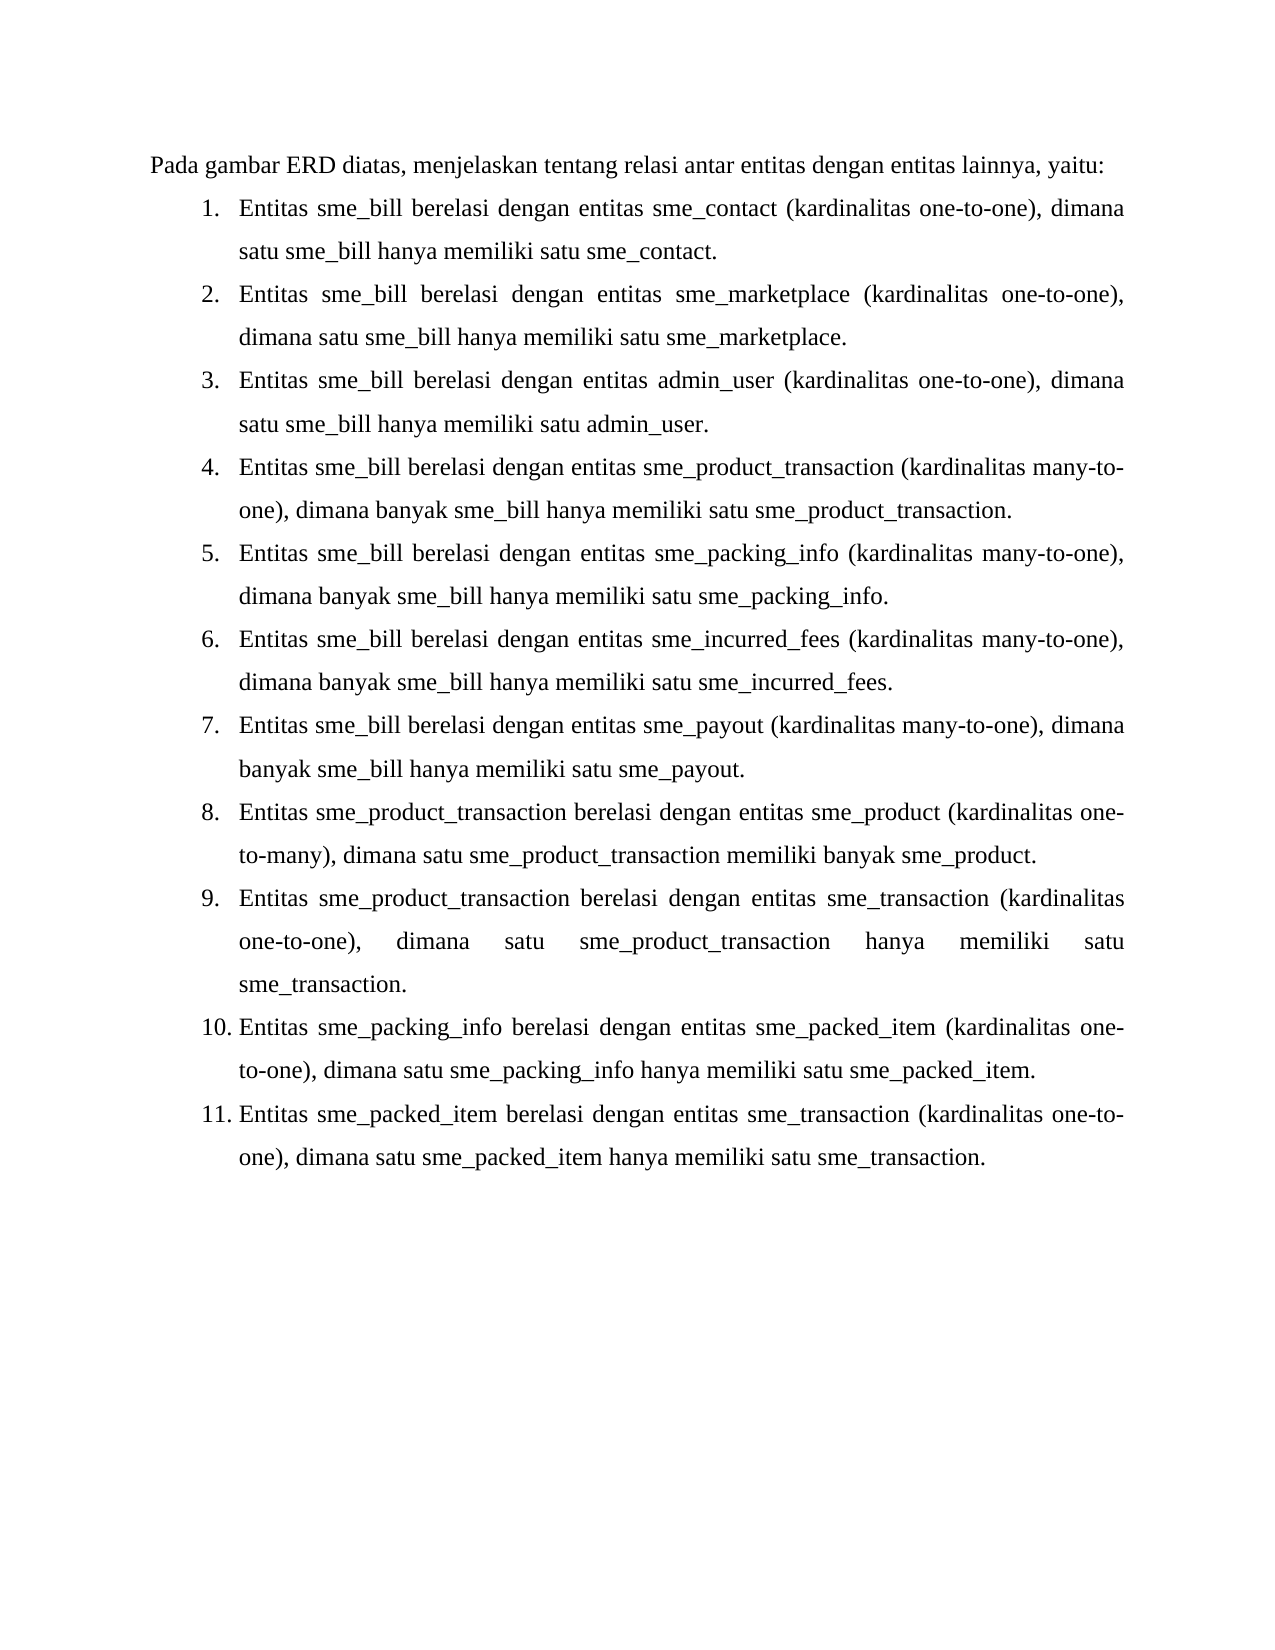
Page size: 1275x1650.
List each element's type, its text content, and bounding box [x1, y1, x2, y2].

list Entitas sme_bill berelasi dengan entitas admin_user (kardinalitas one-to-one), dimana satu sme_bill hanya memiliki satu admin_user. [201, 366, 1125, 437]
list Entitas sme_bill berelasi dengan entitas sme_payout (kardinalitas many-to-one), dimana banyak sme_bill hanya memiliki satu sme_payout. [201, 711, 1125, 782]
list Entitas sme_bill berelasi dengan entitas sme_marketplace (kardinalitas one-to-one), dimana satu sme_bill hanya memiliki satu sme_marketplace. [201, 279, 1125, 351]
list Entitas sme_product_transaction berelasi dengan entitas sme_product (kardinalitas one-to-many), dimana satu sme_product_transaction memiliki banyak sme_product. [201, 797, 1125, 869]
list Entitas sme_packed_item berelasi dengan entitas sme_transaction (kardinalitas one-to-one), dimana satu sme_packed_item hanya memiliki satu sme_transaction. [201, 1099, 1125, 1171]
text Pada gambar ERD diatas, menjelaskan tentang relasi antar entitas dengan entitas lainnya, yaitu: [150, 150, 1125, 179]
list Entitas sme_bill berelasi dengan entitas sme_contact (kardinalitas one-to-one), dimana satu sme_bill hanya memiliki satu sme_contact. [201, 193, 1125, 265]
list Entitas sme_product_transaction berelasi dengan entitas sme_transaction (kardinalitas one-to-one), dimana satu sme_product_transaction hanya memiliki satu sme_transaction. [201, 883, 1125, 998]
list Entitas sme_bill berelasi dengan entitas sme_packing_info (kardinalitas many-to-one), dimana banyak sme_bill hanya memiliki satu sme_packing_info. [201, 538, 1125, 610]
list Entitas sme_bill berelasi dengan entitas sme_incurred_fees (kardinalitas many-to-one), dimana banyak sme_bill hanya memiliki satu sme_incurred_fees. [201, 624, 1125, 696]
list Entitas sme_bill berelasi dengan entitas sme_product_transaction (kardinalitas many-to-one), dimana banyak sme_bill hanya memiliki satu sme_product_transaction. [201, 452, 1125, 524]
list Entitas sme_packing_info berelasi dengan entitas sme_packed_item (kardinalitas one-to-one), dimana satu sme_packing_info hanya memiliki satu sme_packed_item. [201, 1012, 1125, 1084]
